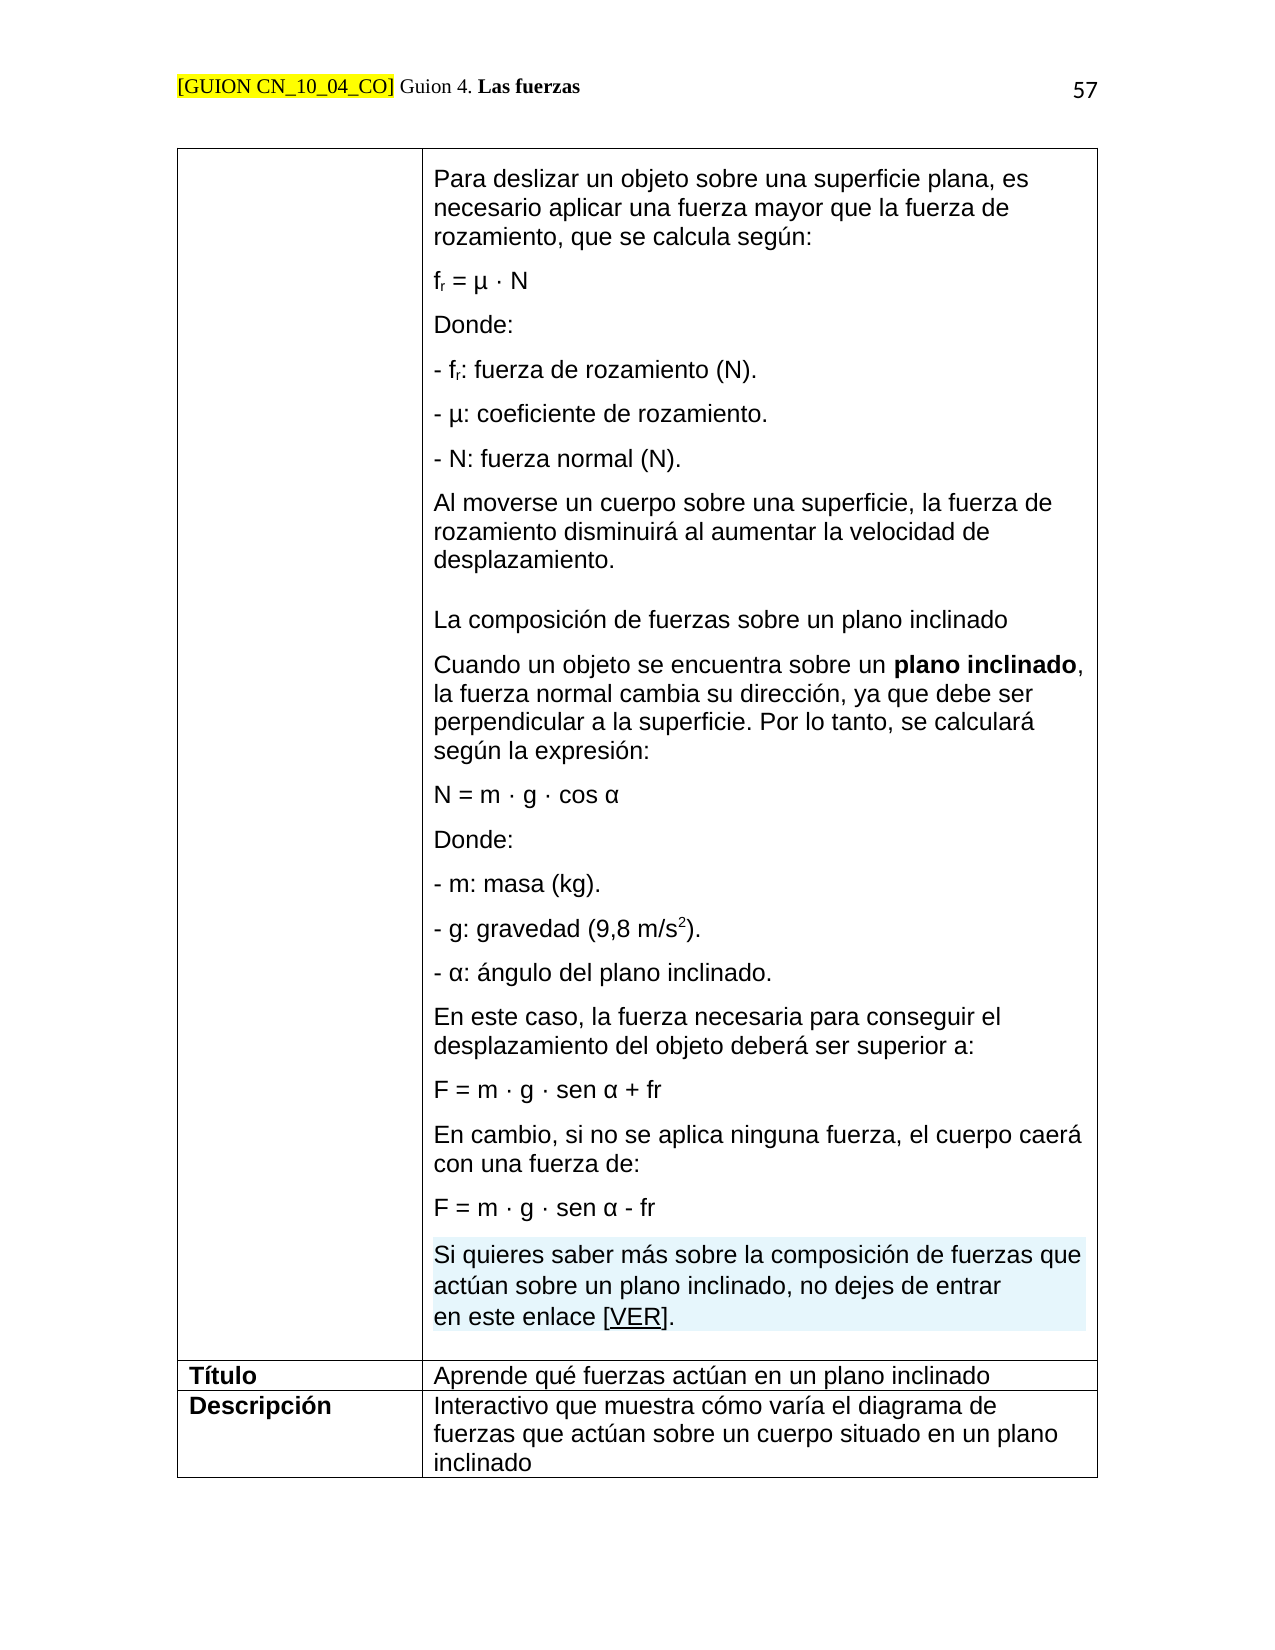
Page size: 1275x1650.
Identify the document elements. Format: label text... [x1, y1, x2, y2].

table_cell Título [178, 1361, 422, 1390]
table_cell Interactivo que muestra cómo varía el diagrama de fuerzas que actúan sobre un cuerpo situado en un plano inclinado [423, 1391, 1097, 1477]
table_cell Aprende qué fuerzas actúan en un plano inclinado [423, 1361, 1097, 1390]
table_cell Descripción [178, 1391, 422, 1477]
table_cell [178, 149, 422, 1360]
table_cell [423, 149, 1097, 1360]
